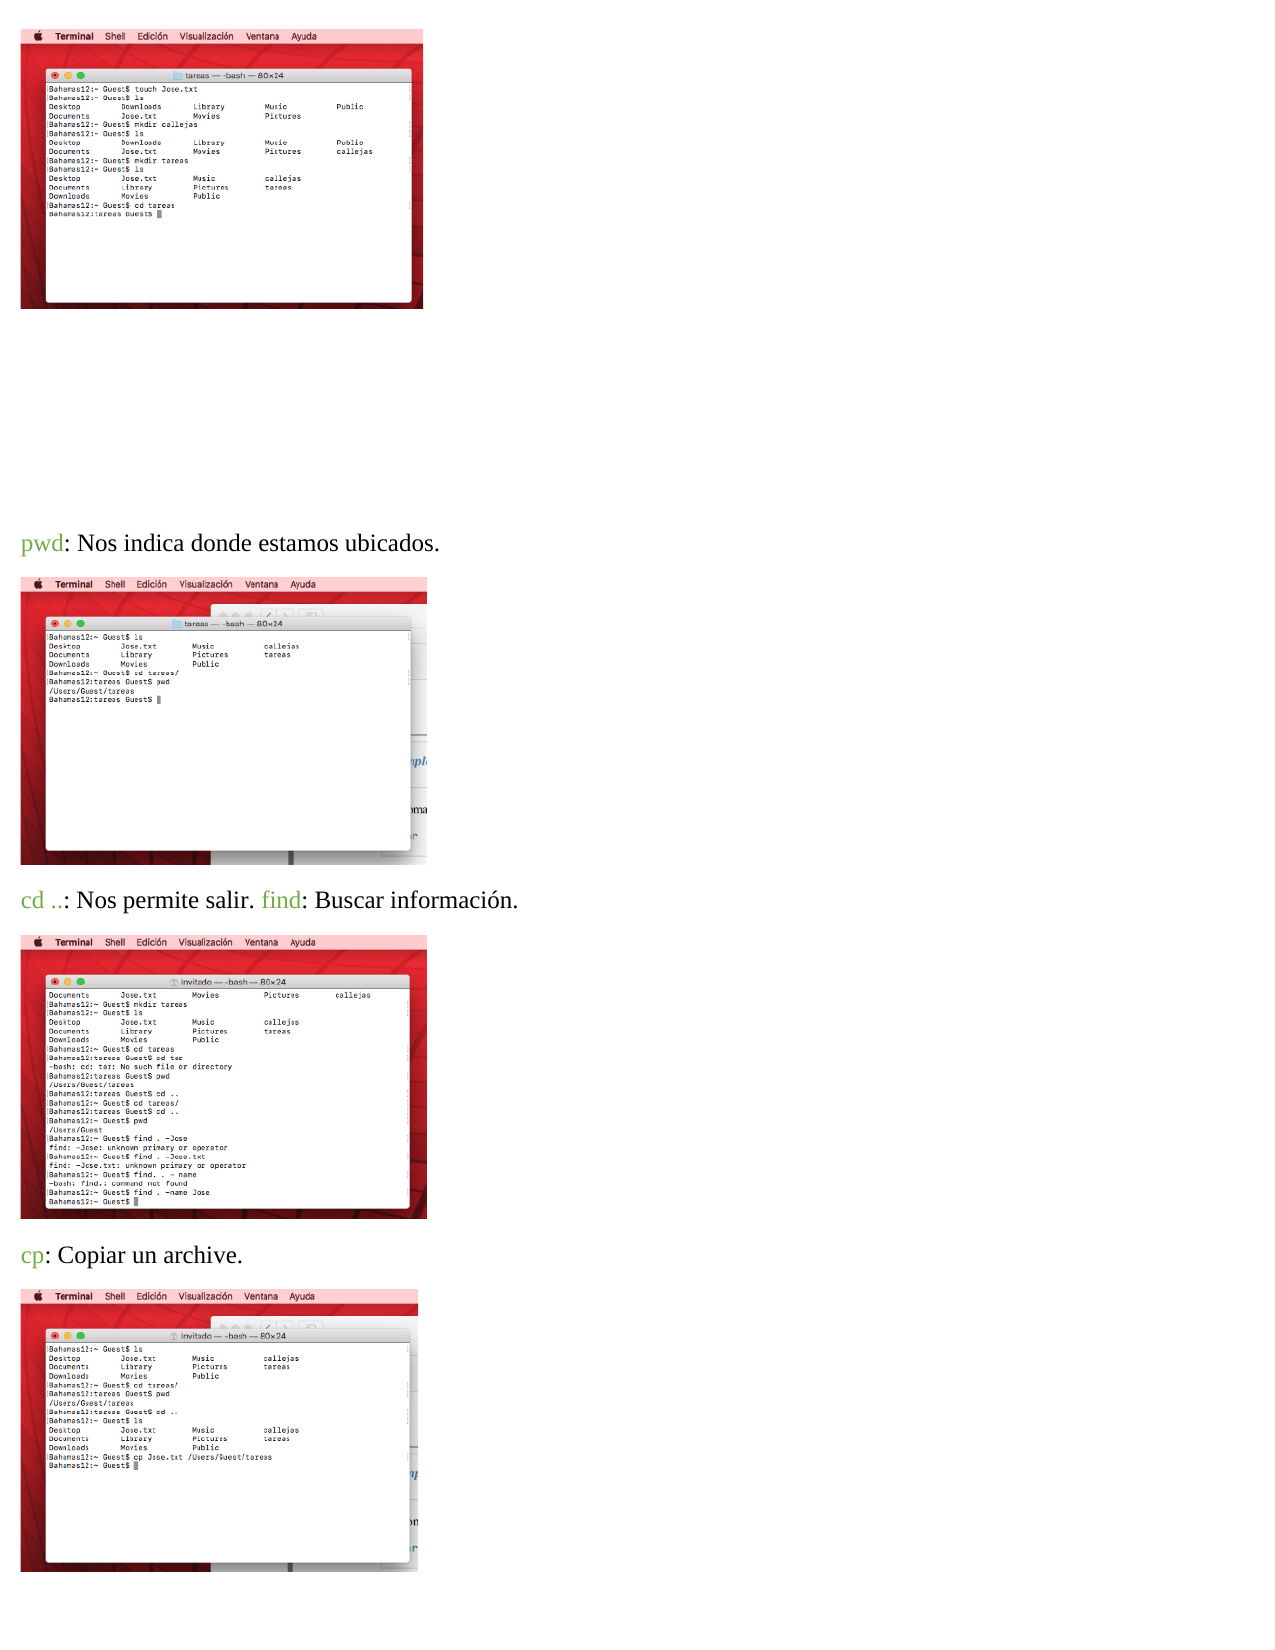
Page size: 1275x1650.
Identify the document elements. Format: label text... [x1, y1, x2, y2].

text cp: Copiar un archive. [21, 1240, 1249, 1269]
picture [20, 935, 427, 1219]
picture [20, 1289, 419, 1572]
picture [20, 29, 424, 309]
text cd ..: Nos permite salir. find: Buscar información. [21, 886, 1249, 914]
text pwd: Nos indica donde estamos ubicados. [21, 528, 1249, 556]
picture [20, 577, 427, 865]
